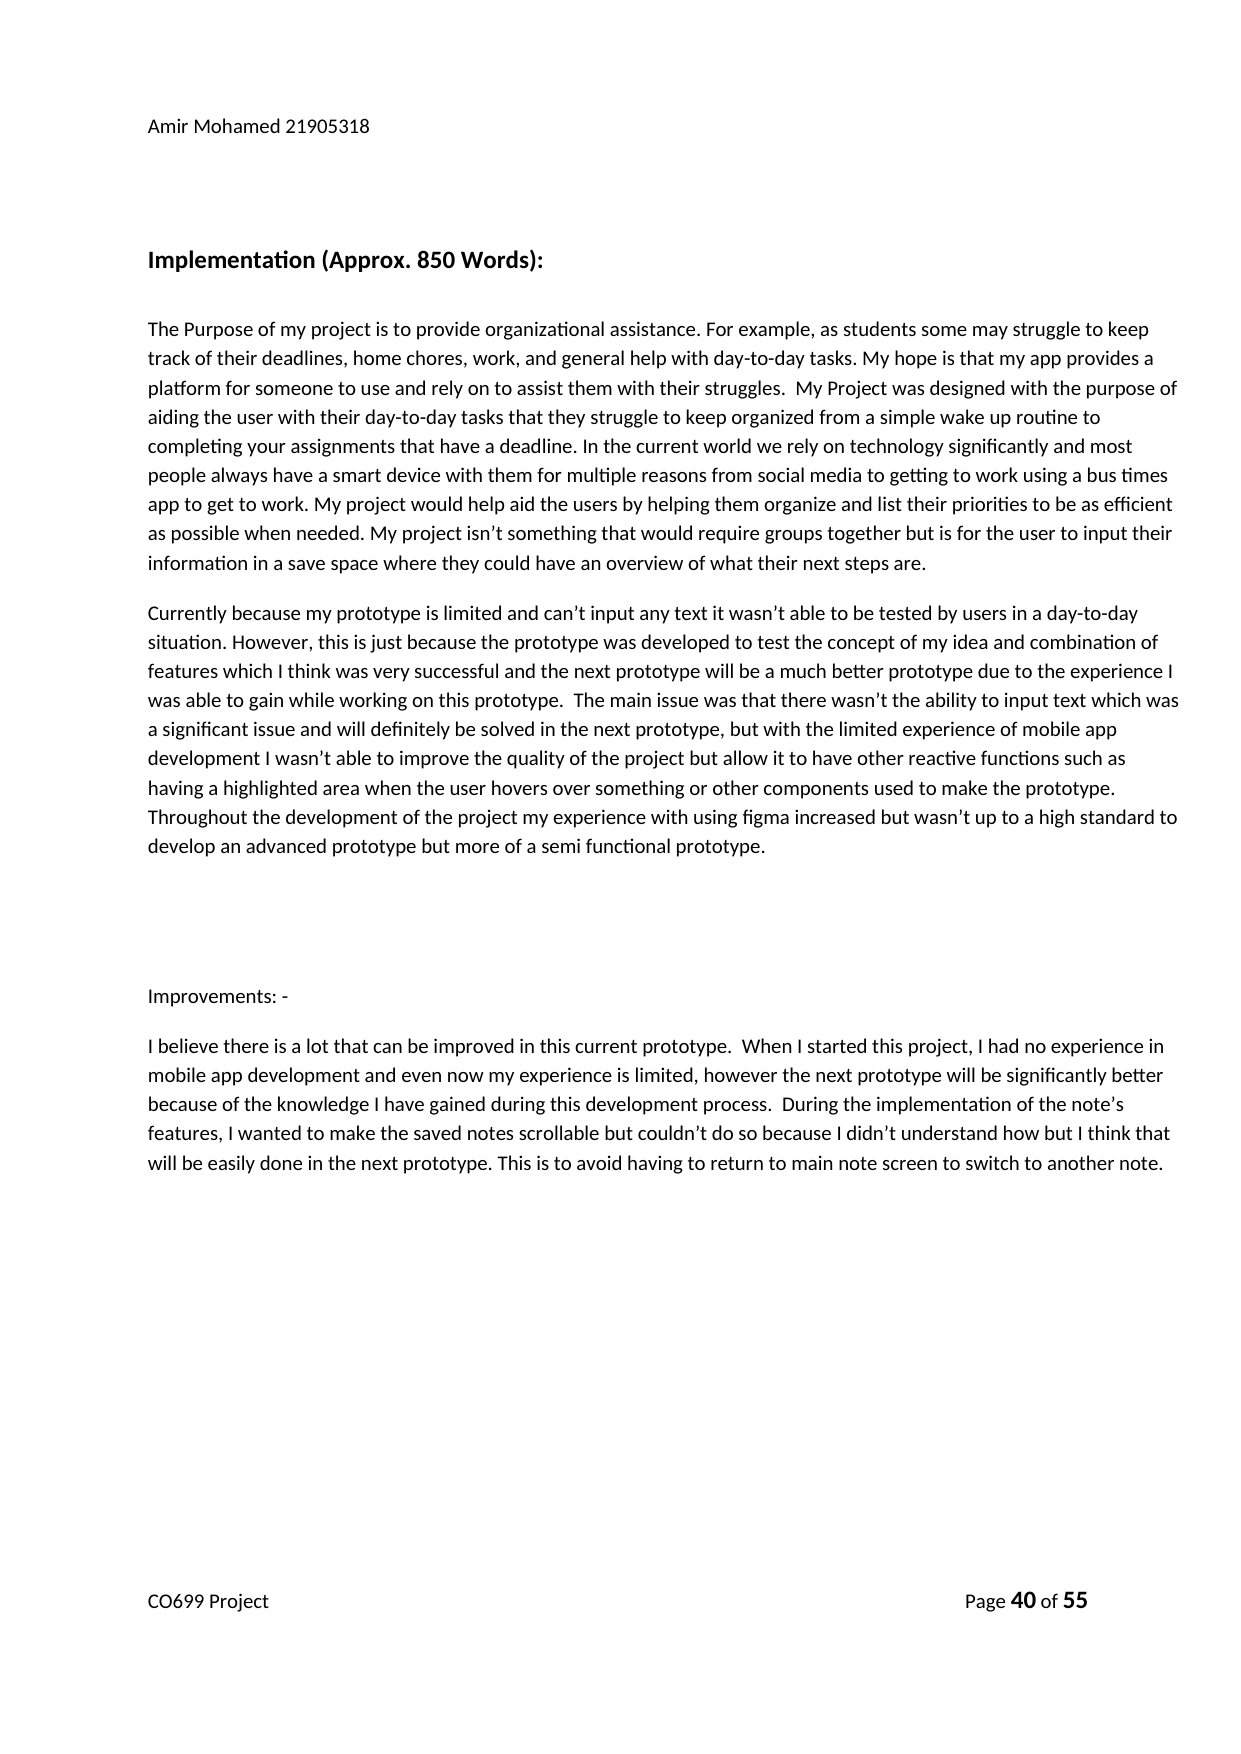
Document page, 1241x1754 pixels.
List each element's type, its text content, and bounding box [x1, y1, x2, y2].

text The Purpose of my project is to provide organizational assistance. For example, as students some may struggle to keep track of their deadlines, home chores, work, and general help with day-to-day tasks. My hope is that my app provides a platform for someone to use and rely on to assist them with their struggles. My Project was designed with the purpose of aiding the user with their day-to-day tasks that they struggle to keep organized from a simple wake up routine to completing your assignments that have a deadline. In the current world we rely on technology significantly and most people always have a smart device with them for multiple reasons from social media to getting to work using a bus times app to get to work. My project would help aid the users by helping them organize and list their priorities to be as efficient as possible when needed. My project isn’t something that would require groups together but is for the user to input their information in a save space where they could have an overview of what their next steps are. [148, 316, 1181, 575]
subtitle Implementation (Approx. 850 Words): [148, 244, 1181, 274]
text Improvements: - [148, 983, 1181, 1008]
text I believe there is a lot that can be improved in this current prototype. When I started this project, I had no experience in mobile app development and even now my experience is limited, however the next prototype will be significantly better because of the knowledge I have gained during this development process. During the implementation of the note’s features, I wanted to make the saved notes scrollable but couldn’t do so because I didn’t understand how but I think that will be easily done in the next prototype. This is to avoid having to return to main note screen to switch to another note. [148, 1033, 1181, 1175]
text Currently because my prototype is limited and can’t input any text it wasn’t able to be tested by users in a day-to-day situation. However, this is just because the prototype was developed to test the concept of my idea and combination of features which I think was very successful and the next prototype will be a much better prototype due to the experience I was able to gain while working on this prototype. The main issue was that there wasn’t the ability to input text which was a significant issue and will definitely be solved in the next prototype, but with the limited experience of mobile app development I wasn’t able to improve the quality of the project but allow it to have other reactive functions such as having a highlighted area when the user hovers over something or other components used to make the prototype. Throughout the development of the project my experience with using figma increased but wasn’t up to a high standard to develop an advanced prototype but more of a semi functional prototype. [148, 600, 1181, 858]
